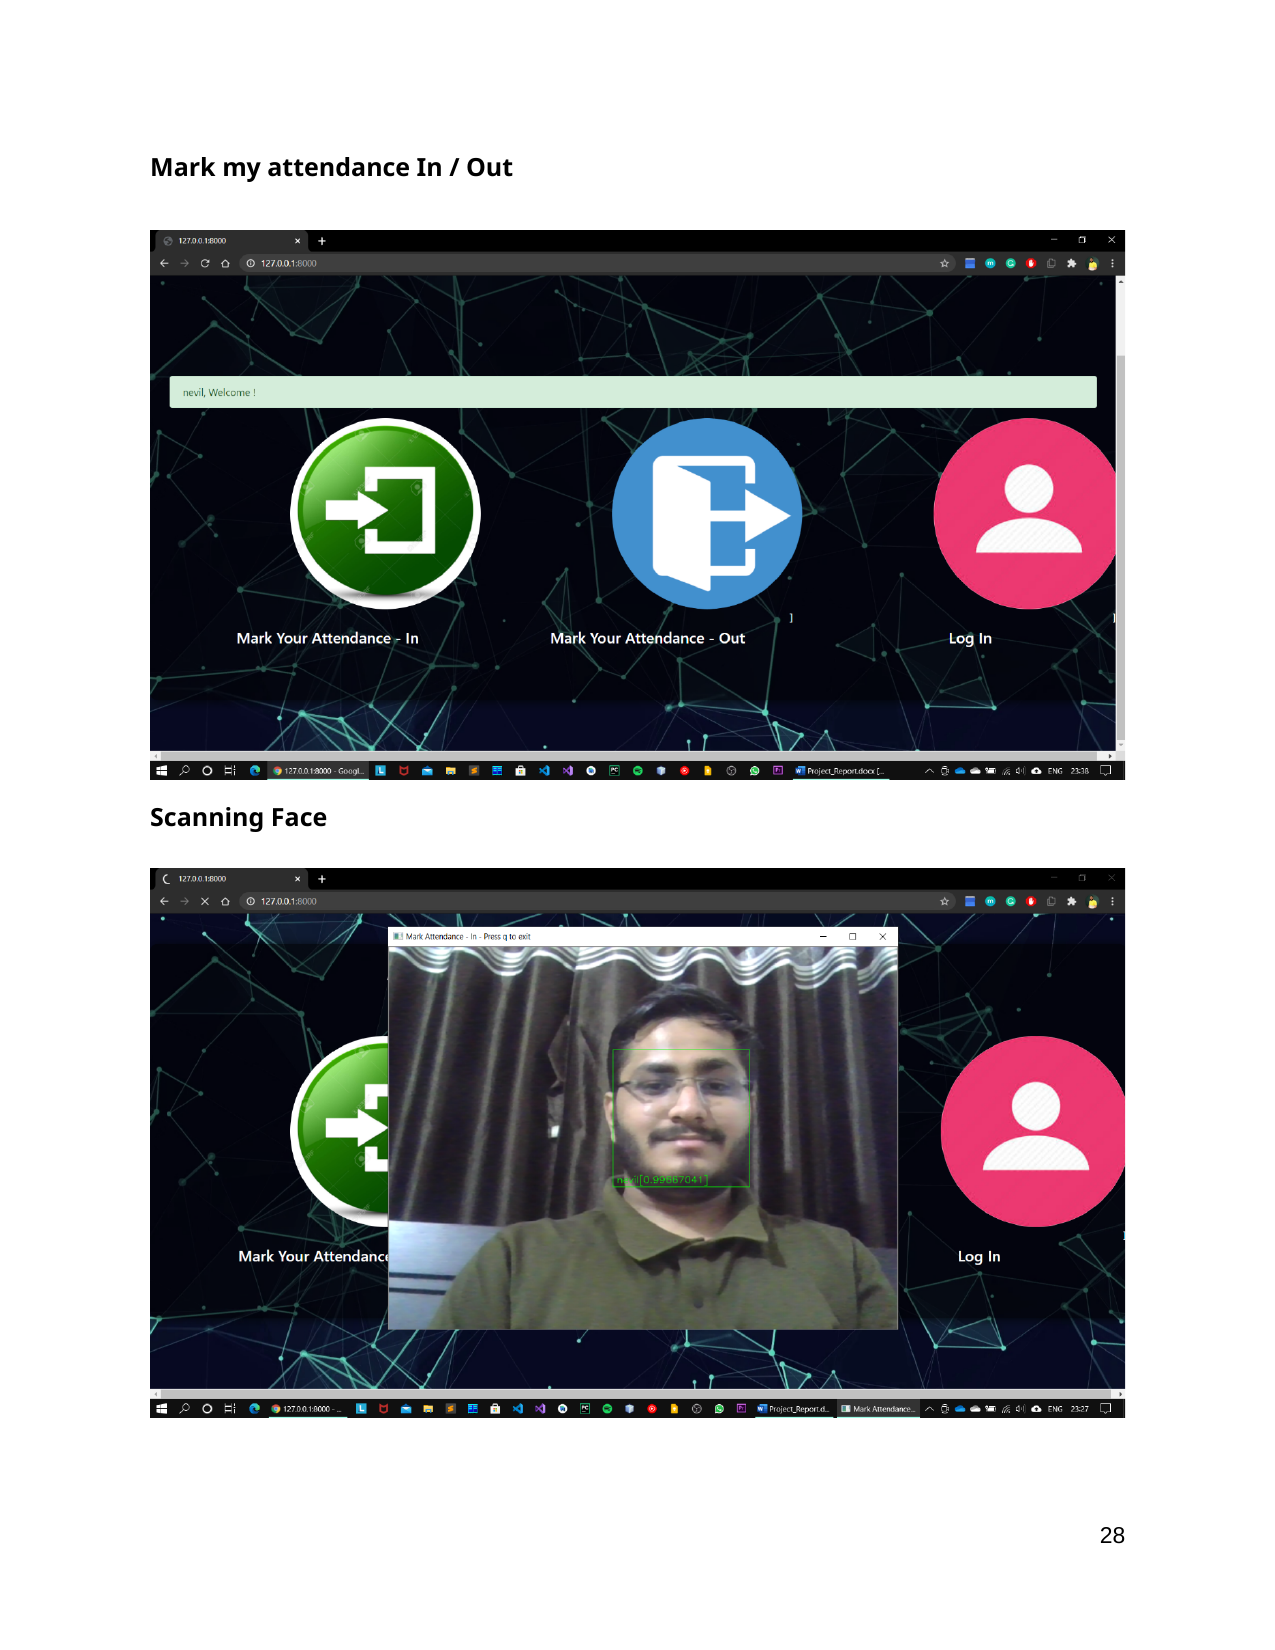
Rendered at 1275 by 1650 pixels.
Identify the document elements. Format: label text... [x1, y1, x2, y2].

text Scanning Face [150, 799, 1125, 833]
picture [150, 868, 1125, 1418]
text Mark my attendance In / Out [150, 150, 1125, 184]
picture [150, 230, 1125, 780]
